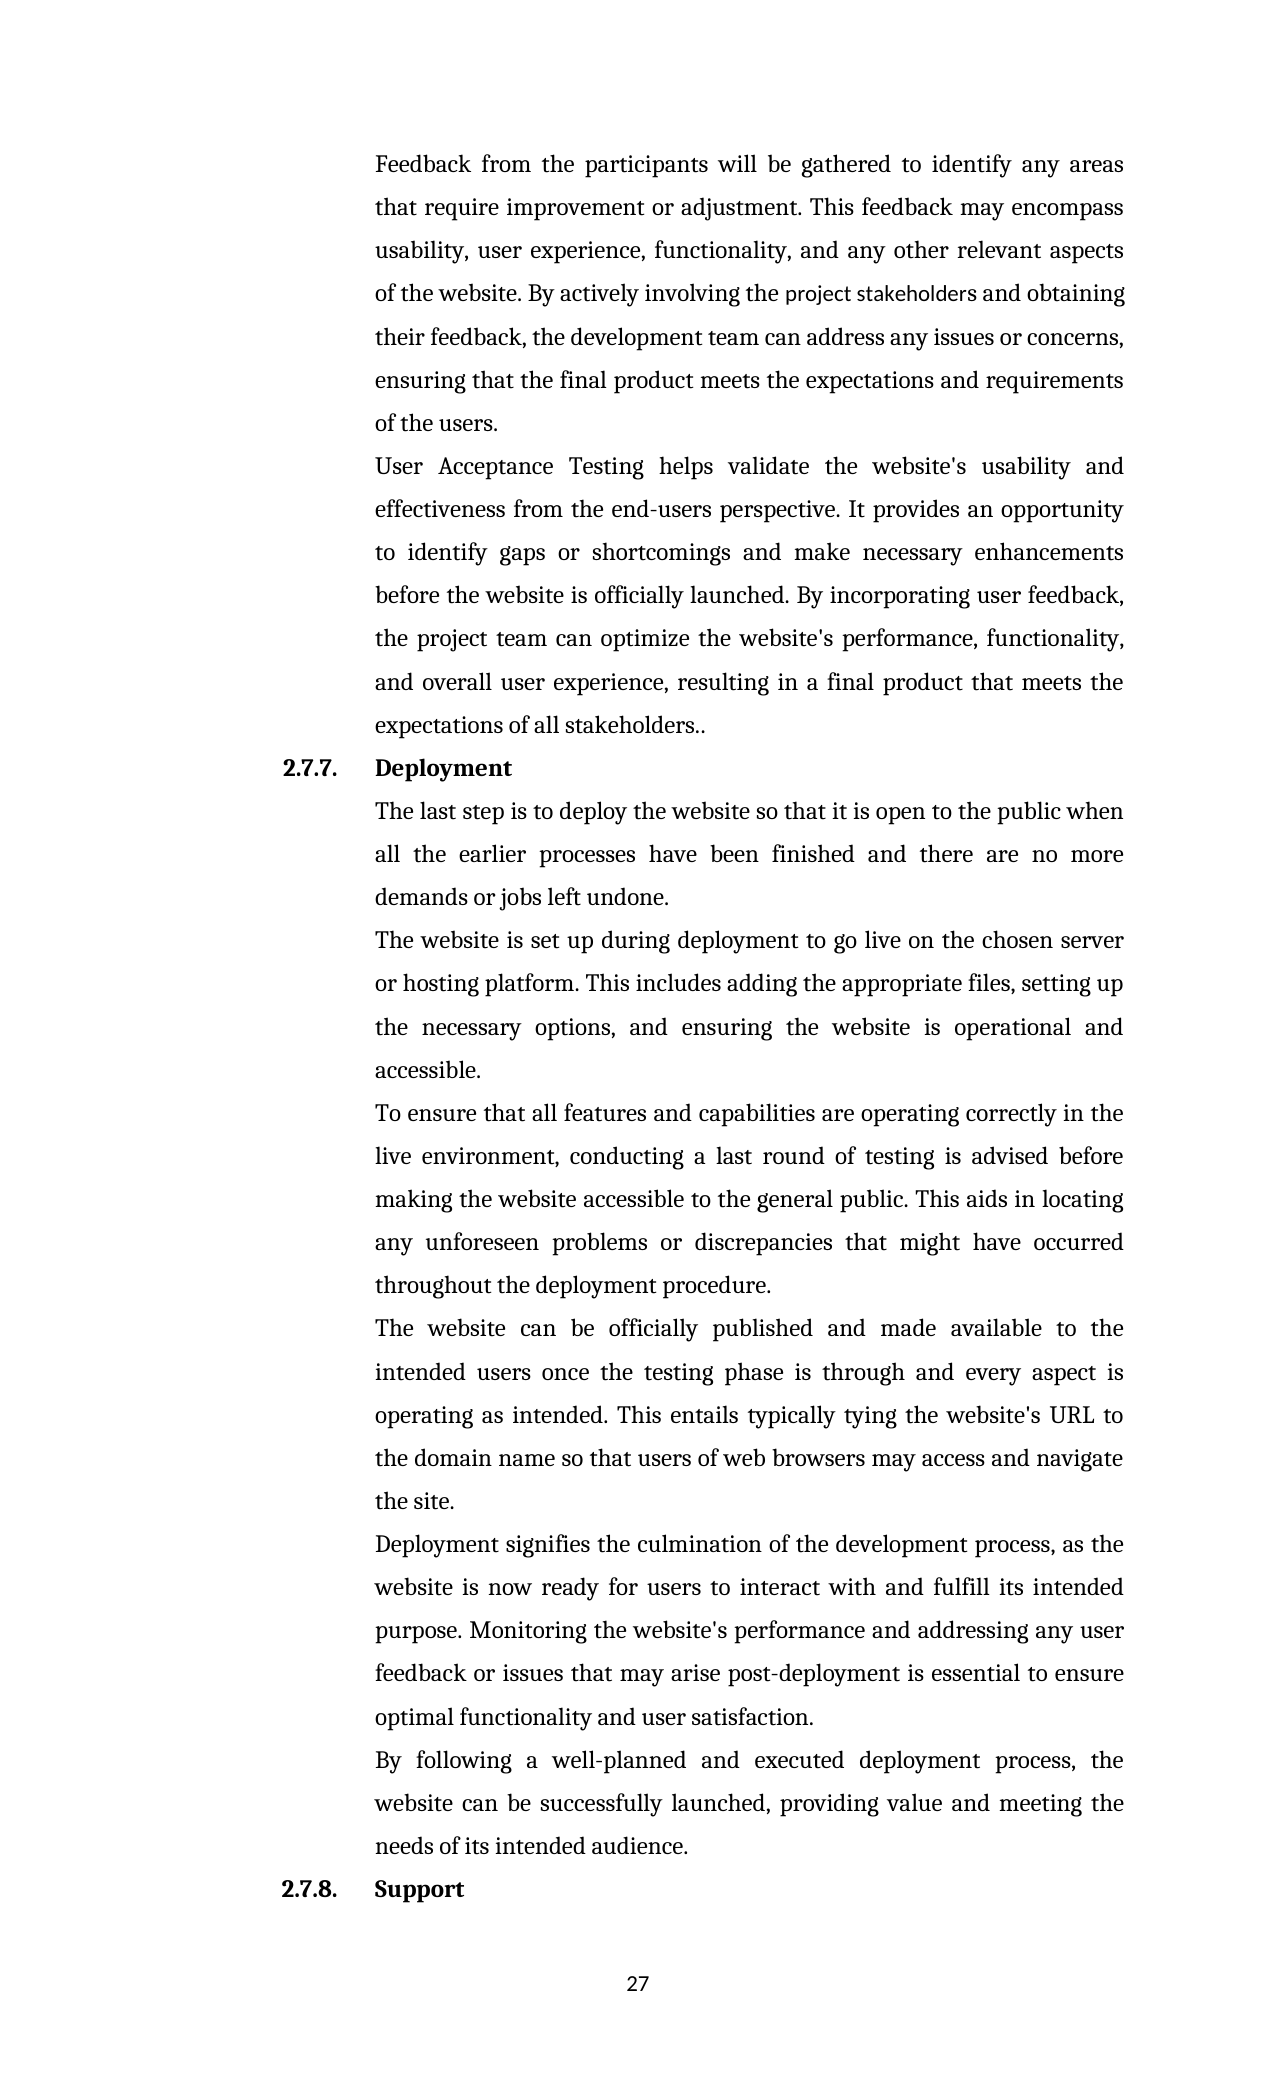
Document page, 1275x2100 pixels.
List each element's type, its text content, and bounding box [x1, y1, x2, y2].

list By following a well-planned and executed deployment process, the website can be successfully launched, providing value and meeting the needs of its intended audience. [375, 1746, 1125, 1861]
list The website can be officially published and made available to the intended users once the testing phase is through and every aspect is operating as intended. This entails typically tying the website's URL to the domain name so that users of web browsers may access and navigate the site. [375, 1314, 1125, 1516]
list The website is set up during deployment to go live on the chosen server or hosting platform. This includes adding the appropriate files, setting up the necessary options, and ensuring the website is operational and accessible. [375, 926, 1125, 1084]
list To ensure that all features and capabilities are operating correctly in the live environment, conducting a last round of testing is advised before making the website accessible to the general public. This aids in locating any unforeseen problems or discrepancies that might have occurred throughout the deployment procedure. [375, 1099, 1125, 1300]
list User Acceptance Testing helps validate the website's usability and effectiveness from the end-users perspective. It provides an opportunity to identify gaps or shortcomings and make necessary enhancements before the website is officially launched. By incorporating user feedback, the project team can optimize the website's performance, functionality, and overall user experience, resulting in a final product that meets the expectations of all stakeholders.. [375, 452, 1125, 739]
list Deployment signifies the culmination of the development process, as the website is now ready for users to interact with and fulfill its intended purpose. Monitoring the website's performance and addressing any user feedback or issues that may arise post-deployment is essential to ensure optimal functionality and user satisfaction. [375, 1530, 1125, 1731]
list Feedback from the participants will be gathered to identify any areas that require improvement or adjustment. This feedback may encompass usability, user experience, functionality, and any other relevant aspects of the website. By actively involving the project stakeholders and obtaining their feedback, the development team can address any issues or concerns, ensuring that the final product meets the expectations and requirements of the users. [375, 150, 1125, 437]
list Support [337, 1875, 1125, 1904]
list Deployment [337, 754, 1125, 782]
list The last step is to deploy the website so that it is open to the public when all the earlier processes have been finished and there are no more demands or jobs left undone. [375, 797, 1125, 912]
